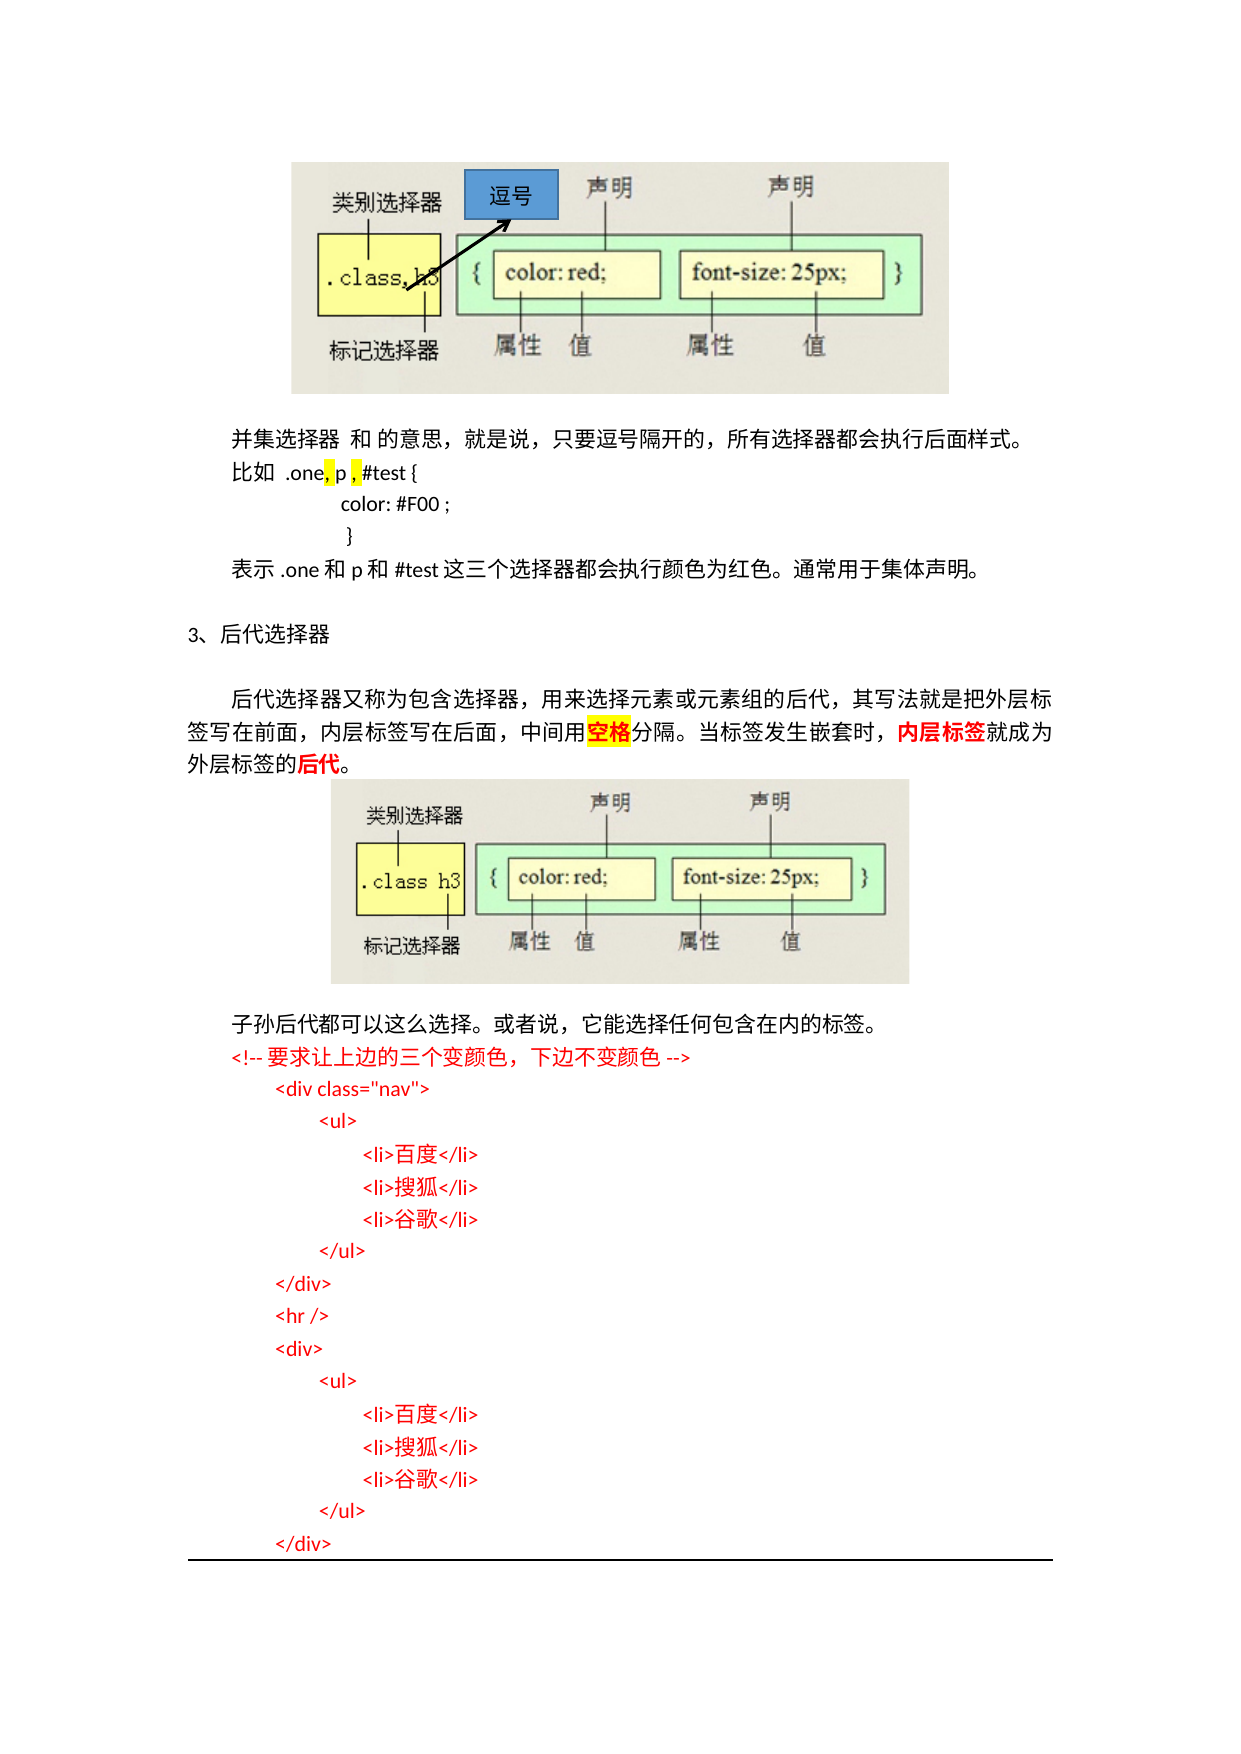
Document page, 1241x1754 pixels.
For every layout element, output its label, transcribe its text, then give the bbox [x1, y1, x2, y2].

list <li>百度</li> [187, 1397, 1053, 1429]
list <hr /> [187, 1299, 1053, 1332]
list 子孙后代都可以这么选择。或者说，它能选择任何包含在内的标签。 [187, 1007, 1053, 1039]
list <div class="nav"> [187, 1072, 1053, 1104]
list 后代选择器又称为包含选择器，用来选择元素或元素组的后代，其写法就是把外层标签写在前面，内层标签写在后面，中间用空格分隔。当标签发生嵌套时，内层标签就成为外层标签的后代。 [187, 682, 1053, 779]
list color: #F00 ; [187, 487, 1053, 519]
list </ul> [187, 1234, 1053, 1267]
list <li>百度</li> [187, 1137, 1053, 1169]
list 表示 .one 和 p 和 #test 这三个选择器都会执行颜色为红色。通常用于集体声明。 [187, 552, 1053, 584]
picture [291, 162, 949, 394]
list 并集选择器 和 的意思，就是说，只要逗号隔开的，所有选择器都会执行后面样式。 [187, 422, 1053, 454]
list <li>搜狐</li> [187, 1169, 1053, 1202]
list <li>搜狐</li> [187, 1429, 1053, 1462]
list <div> [187, 1332, 1053, 1364]
list </div> [187, 1267, 1053, 1299]
list } [187, 519, 1053, 552]
list 比如 .one, p , #test { [187, 454, 1053, 487]
list 3、后代选择器 [187, 617, 1053, 649]
list <ul> [187, 1364, 1053, 1397]
list </div> [187, 1527, 1053, 1561]
list <li>谷歌</li> [187, 1462, 1053, 1494]
list <ul> [187, 1104, 1053, 1137]
list <!-- 要求让上边的三个变颜色，下边不变颜色 --> [187, 1039, 1053, 1072]
list </ul> [187, 1494, 1053, 1527]
picture [330, 779, 910, 984]
list <li>谷歌</li> [187, 1202, 1053, 1234]
